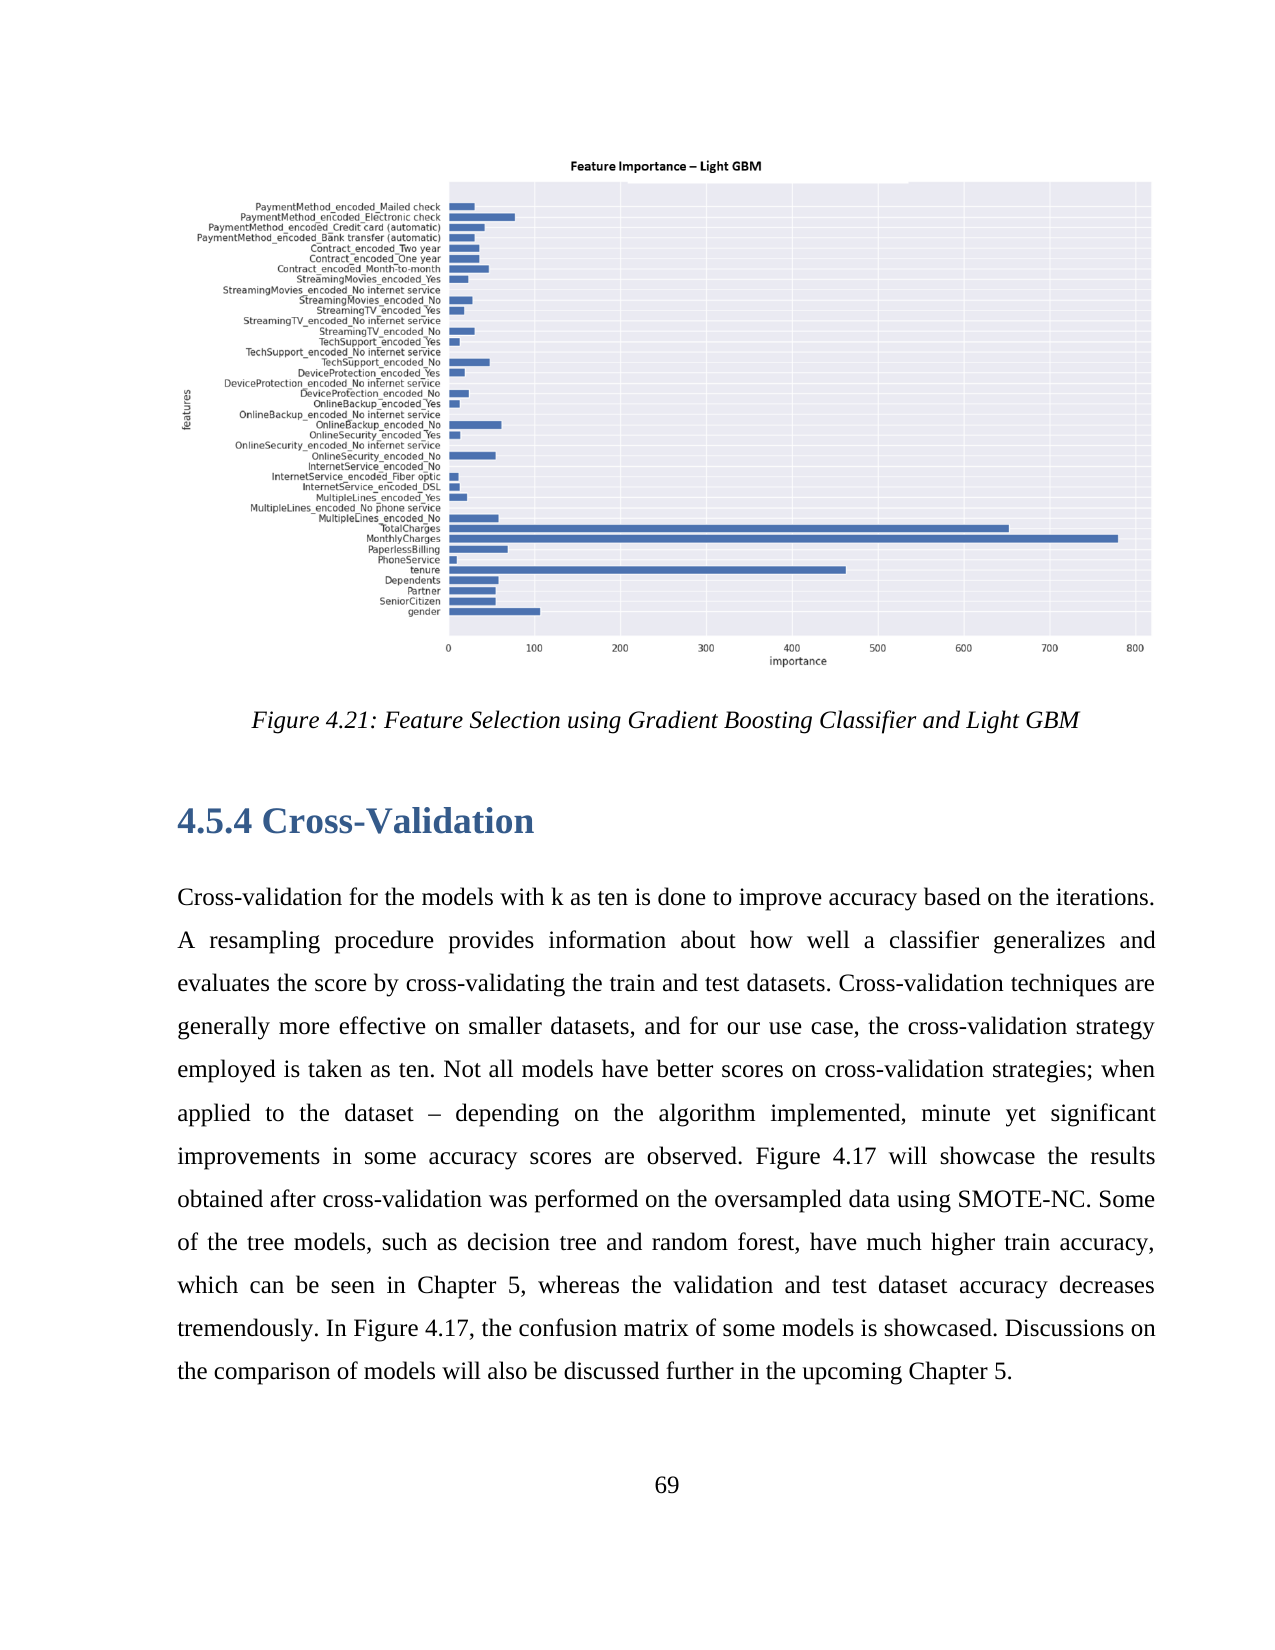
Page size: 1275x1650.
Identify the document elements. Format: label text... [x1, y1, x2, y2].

picture [177, 121, 1157, 673]
subtitle 4.5.4 Cross-Validation [177, 798, 1156, 842]
text Cross-validation for the models with k as ten is done to improve accuracy based on the iterations. A resampling procedure provides information about how well a classifier generalizes and evaluates the score by cross-validating the train and test datasets. Cross-validation techniques are generally more effective on smaller datasets, and for our use case, the cross-validation strategy employed is taken as ten. Not all models have better scores on cross-validation strategies; when applied to the dataset – depending on the algorithm implemented, minute yet significant improvements in some accuracy scores are observed. Figure 4.17 will showcase the results obtained after cross-validation was performed on the oversampled data using SMOTE-NC. Some of the tree models, such as decision tree and random forest, have much higher train accuracy, which can be seen in Chapter 5, whereas the validation and test dataset accuracy decreases tremendously. In Figure 4.17, the confusion matrix of some models is showcased. Discussions on the comparison of models will also be discussed further in the upcoming Chapter 5. [177, 882, 1156, 1385]
